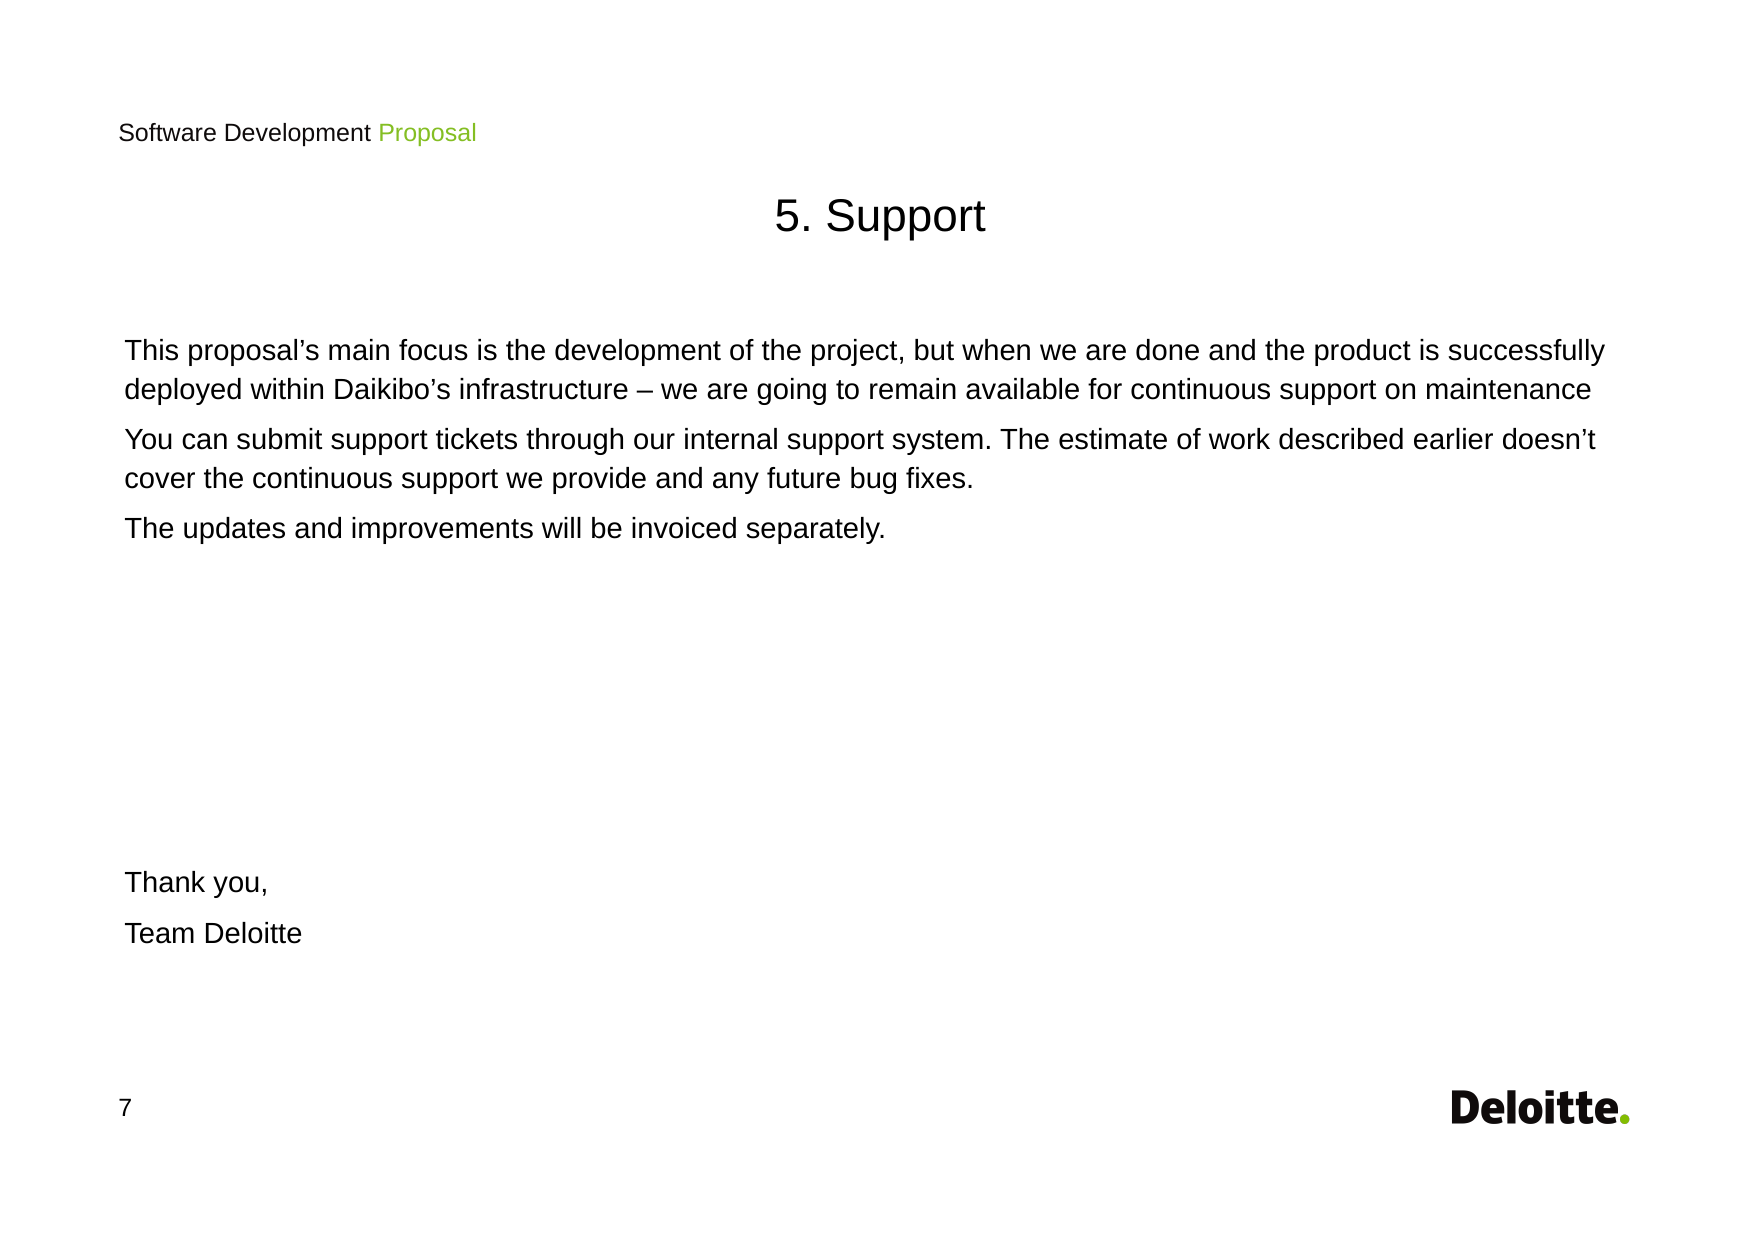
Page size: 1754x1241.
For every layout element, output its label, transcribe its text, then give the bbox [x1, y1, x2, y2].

text You can submit support tickets through our internal support system. The estimate of work described earlier doesn’t cover the continuous support we provide and any future bug fixes. [124, 422, 1636, 494]
text Team Deloitte [124, 916, 1636, 949]
text This proposal’s main focus is the development of the project, but when we are done and the product is successfully deployed within Daikibo’s infrastructure – we are going to remain available for continuous support on maintenance [124, 333, 1636, 405]
text The updates and improvements will be invoiced separately. [124, 511, 1636, 545]
picture [1448, 1084, 1633, 1130]
text 5. Support [124, 188, 1636, 241]
text Thank you, [124, 865, 1636, 899]
